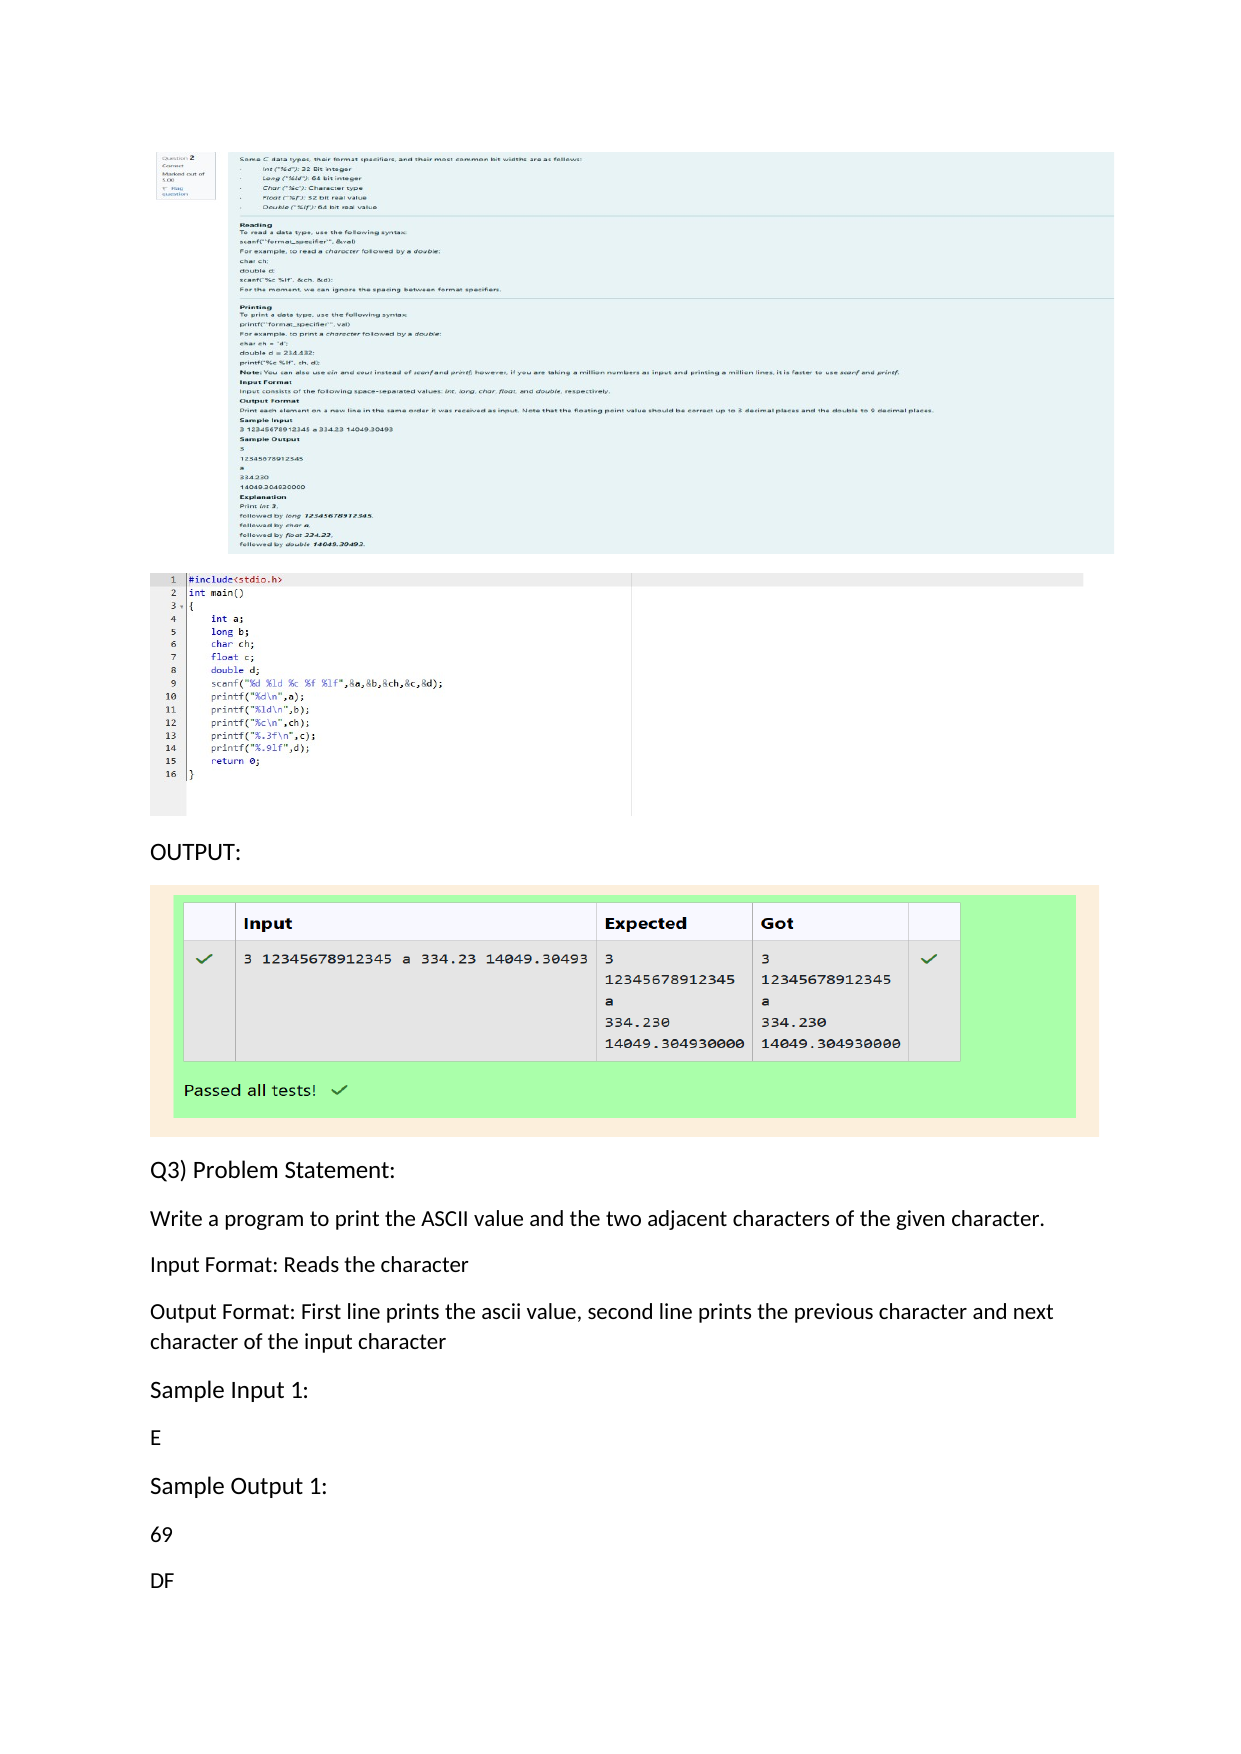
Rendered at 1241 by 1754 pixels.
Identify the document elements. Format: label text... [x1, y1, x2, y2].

picture [150, 885, 1100, 901]
text DF [150, 1567, 1122, 1595]
text Output Format: First line prints the ascii value, second line prints the previous character and next character of the input character [150, 1297, 1122, 1355]
picture [156, 152, 1115, 554]
subtitle OUTPUT: [150, 591, 1122, 866]
text E [150, 1423, 1122, 1451]
text Write a program to print the ASCII value and the two adjacent characters of the given character. Input Format: Reads the character [150, 1204, 1087, 1278]
subtitle Sample Input 1: [150, 1374, 1122, 1404]
subtitle Sample Output 1: [150, 1470, 1122, 1501]
subtitle Q3) Problem Statement: [150, 901, 1122, 1185]
picture [150, 573, 1084, 591]
text 69 [150, 1520, 1122, 1548]
